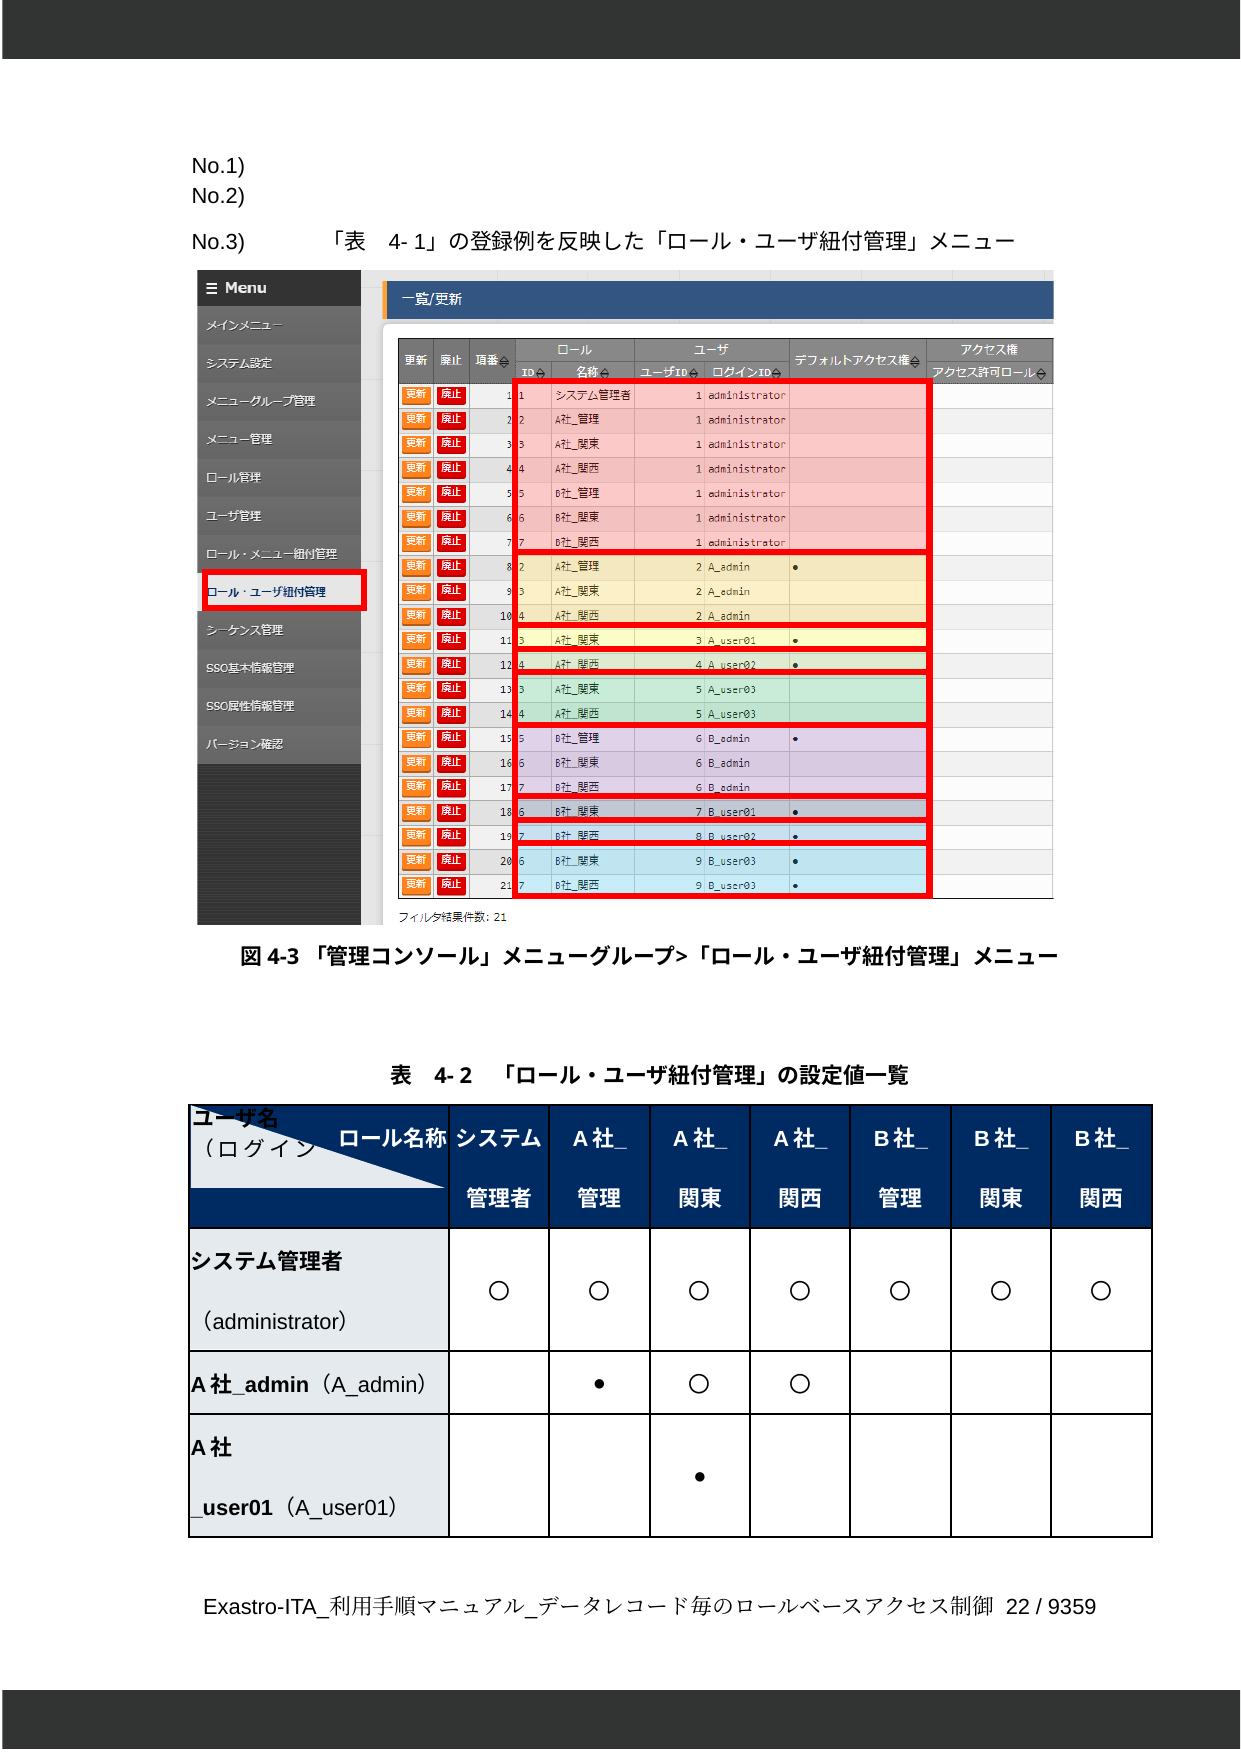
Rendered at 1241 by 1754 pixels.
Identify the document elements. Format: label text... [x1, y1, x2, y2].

table_cell 〇 [550, 1229, 649, 1349]
table_cell [550, 1415, 649, 1536]
table_cell [851, 1352, 950, 1413]
table_cell A社_admin（A_admin） [190, 1352, 448, 1413]
table_cell 〇 [952, 1229, 1050, 1349]
table_cell ● [651, 1415, 749, 1536]
table_cell [450, 1352, 548, 1413]
table_header A社_ 管理 [550, 1106, 649, 1227]
list 「表 4- 1」の登録例を反映した「ロール・ユーザ紐付管理」メニュー [191, 210, 1152, 270]
table_cell [952, 1415, 1050, 1536]
table_header B社_ 関西 [1052, 1106, 1151, 1227]
table_header システム 管理者 [450, 1106, 548, 1227]
table_cell [450, 1415, 548, 1536]
table_cell 〇 [651, 1229, 749, 1349]
table_cell 〇 [1052, 1229, 1151, 1349]
table_cell システム管理者 （administrator） [190, 1229, 448, 1349]
table_header B社_ 関東 [952, 1106, 1050, 1227]
table_cell ● [550, 1352, 649, 1413]
text 表 4- 2 「ロール・ユーザ紐付管理」の設定値一覧 [148, 1044, 1152, 1104]
table_header B社_ 管理 [851, 1106, 950, 1227]
table_header A社_ 関西 [751, 1106, 849, 1227]
table_cell 〇 [751, 1352, 849, 1413]
table_cell [751, 1415, 849, 1536]
picture [2, 1690, 1241, 1749]
table_header A社_ 関東 [651, 1106, 749, 1227]
table_cell [952, 1352, 1050, 1413]
table_cell 〇 [450, 1229, 548, 1349]
table_cell A社_user01（A_user01） [190, 1415, 448, 1536]
table_cell [1052, 1415, 1151, 1536]
table_header ロール名称 [190, 1106, 448, 1227]
picture [2, 0, 1241, 59]
table_cell 〇 [851, 1229, 950, 1349]
table_cell 〇 [751, 1229, 849, 1349]
table_cell 〇 [651, 1352, 749, 1413]
table_cell [851, 1415, 950, 1536]
picture [197, 270, 1054, 925]
table_cell [1052, 1352, 1151, 1413]
text 図 4-3 「管理コンソール」メニューグループ>「ロール・ユーザ紐付管理」メニュー [148, 925, 1152, 985]
